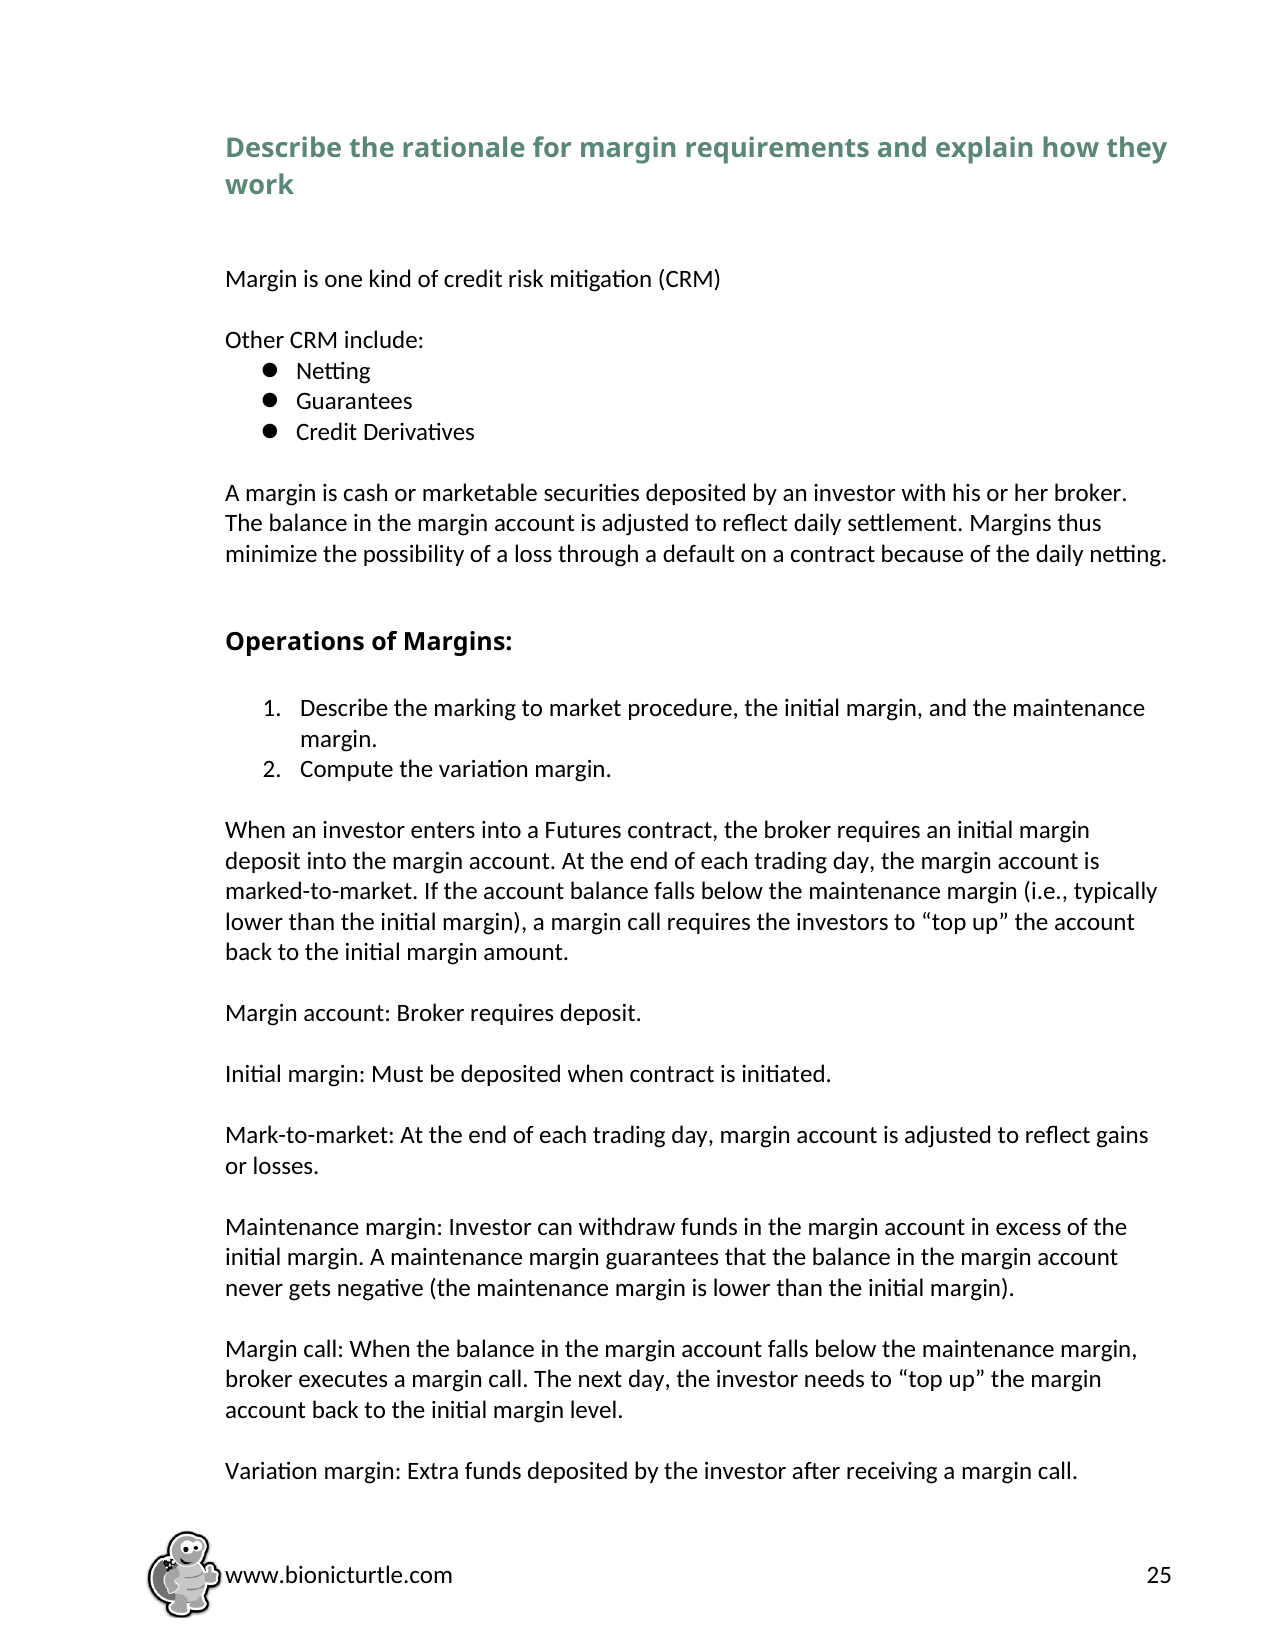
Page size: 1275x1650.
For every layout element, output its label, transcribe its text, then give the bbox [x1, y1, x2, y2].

list Guarantees [260, 385, 1172, 416]
text A margin is cash or marketable securities deposited by an investor with his or her broker. The balance in the margin account is adjusted to reflect daily settlement. Margins thus minimize the possibility of a loss through a default on a contract because of the daily netting. [225, 477, 1172, 568]
text When an investor enters into a Futures contract, the broker requires an initial margin deposit into the margin account. At the end of each trading day, the margin account is marked-to-market. If the account balance falls below the maintenance margin (i.e., typically lower than the initial margin), a margin call requires the investors to “top up” the account back to the initial margin amount. [225, 814, 1172, 967]
text Margin account: Broker requires deposit. [225, 997, 1172, 1028]
list Describe the marking to market procedure, the initial margin, and the maintenance margin. [262, 692, 1172, 753]
text Initial margin: Must be deposited when contract is initiated. [225, 1058, 1172, 1089]
list Compute the variation margin. [262, 753, 1172, 784]
subtitle Describe the rationale for margin requirements and explain how they work [225, 128, 1172, 202]
text Maintenance margin: Investor can withdraw funds in the margin account in excess of the initial margin. A maintenance margin guarantees that the balance in the margin account never gets negative (the maintenance margin is lower than the initial margin). [225, 1211, 1172, 1303]
list Netting [260, 355, 1172, 385]
text Margin call: When the balance in the margin account falls below the maintenance margin, broker executes a margin call. The next day, the investor needs to “top up” the margin account back to the initial margin level. [225, 1333, 1172, 1425]
text Variation margin: Extra funds deposited by the investor after receiving a margin call. [225, 1455, 1172, 1486]
text Other CRM include: [225, 294, 1172, 355]
list Credit Derivatives [260, 416, 1172, 446]
subtitle Operations of Margins: [225, 624, 1172, 692]
text Margin is one kind of credit risk mitigation (CRM) [225, 263, 1172, 294]
text Mark-to-market: At the end of each trading day, margin account is adjusted to reflect gains or losses. [225, 1119, 1172, 1181]
